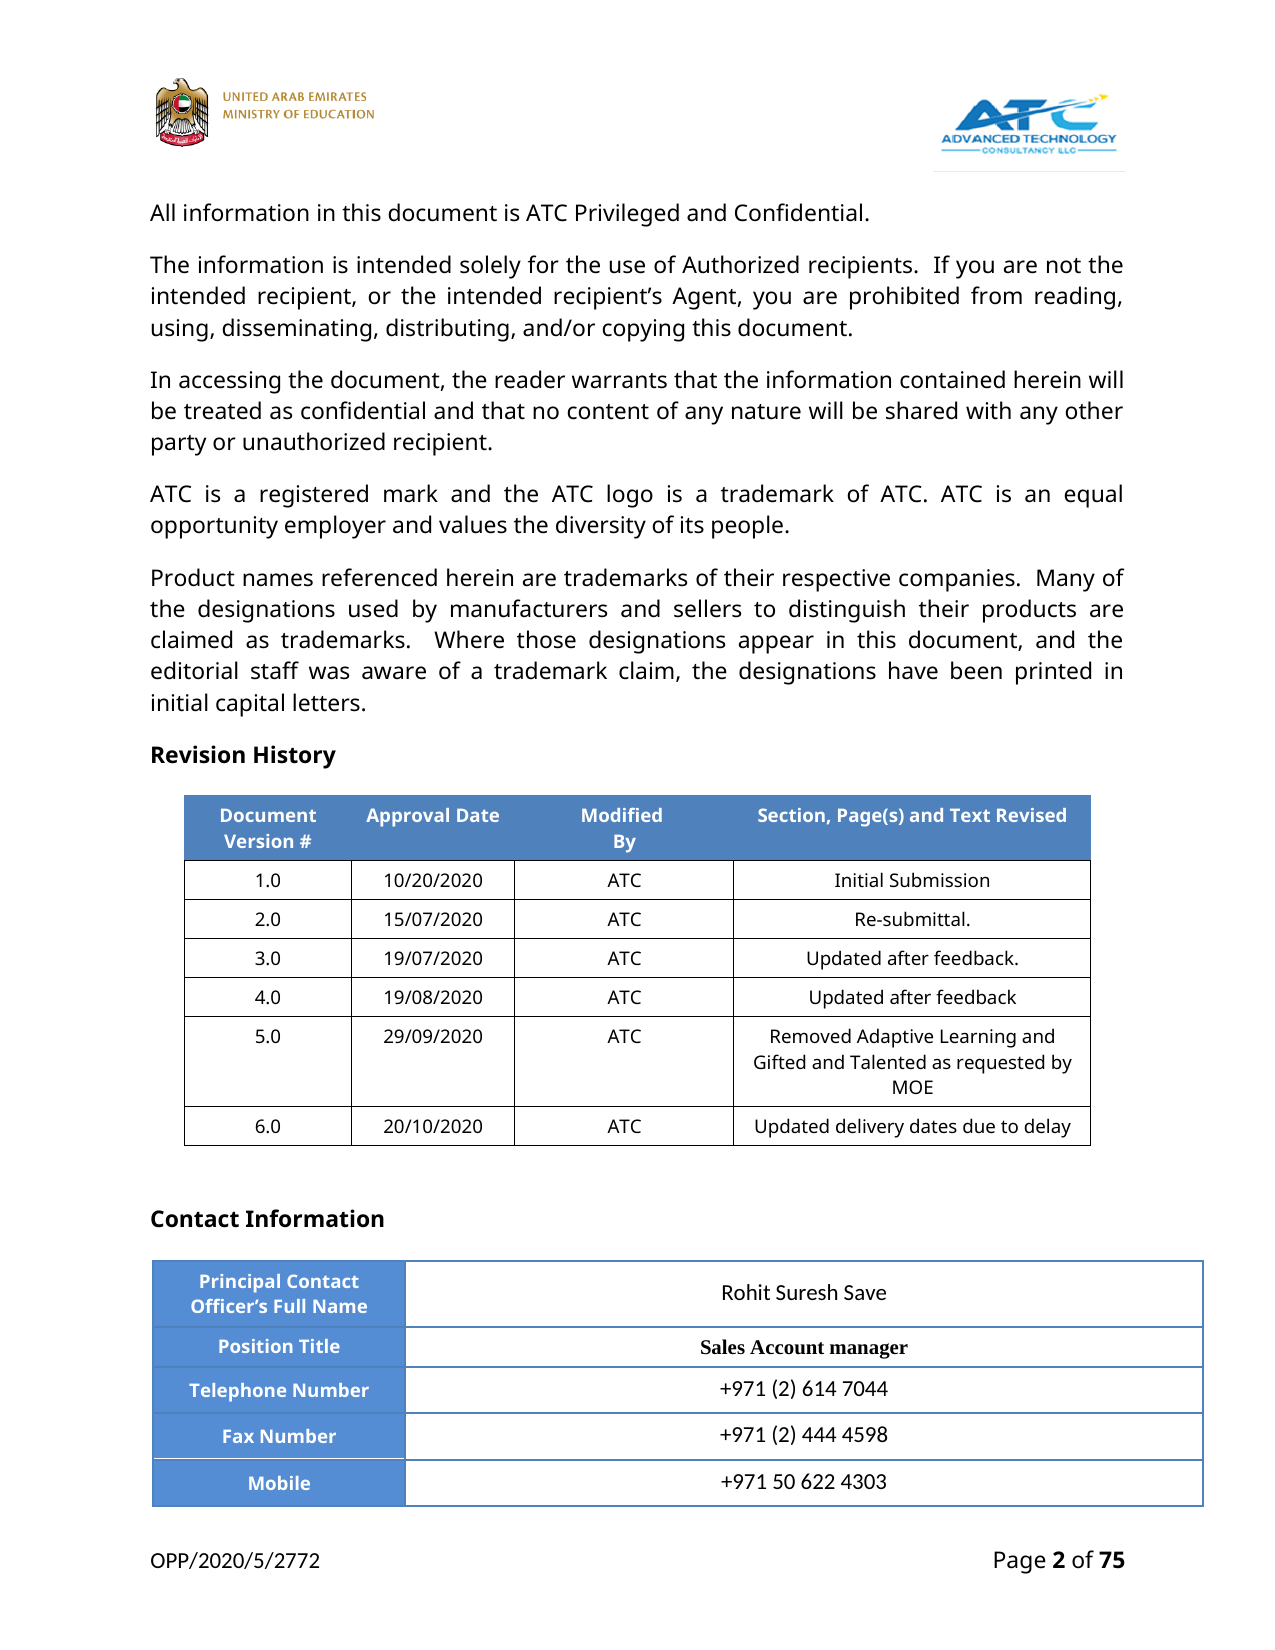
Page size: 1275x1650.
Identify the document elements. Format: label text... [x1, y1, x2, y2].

table_cell 1.0 [185, 861, 351, 899]
table_cell ATC [515, 861, 733, 899]
text In accessing the document, the reader warrants that the information contained herein will be treated as confidential and that no content of any nature will be shared with any other party or unauthorized recipient. [150, 363, 1125, 457]
text Revision History [150, 738, 1125, 770]
table_cell [406, 1368, 1202, 1412]
table_cell Updated delivery dates due to delay [734, 1107, 1090, 1145]
table_cell Updated after feedback [734, 978, 1090, 1016]
table_cell 4.0 [185, 978, 351, 1016]
table_cell Initial Submission [734, 861, 1090, 899]
table_header Principal Contact Officer’s Full Name [154, 1262, 404, 1326]
table_cell Position Title [154, 1328, 404, 1366]
table_cell 20/10/2020 [352, 1107, 514, 1145]
table_header Modified By [515, 796, 733, 860]
table_cell Mobile [154, 1461, 404, 1505]
table_cell Fax Number [154, 1414, 404, 1458]
text The information is intended solely for the use of Authorized recipients. If you are not the intended recipient, or the intended recipient’s Agent, you are prohibited from reading, using, disseminating, distributing, and/or copying this document. [150, 249, 1125, 343]
picture [932, 76, 1125, 172]
table_cell ATC [515, 978, 733, 1016]
table_cell [406, 1414, 1202, 1458]
table_cell ATC [515, 1017, 733, 1106]
table_cell ATC [515, 939, 733, 977]
table_cell Telephone Number [154, 1368, 404, 1412]
table_cell [406, 1328, 1202, 1366]
table_cell 19/08/2020 [352, 978, 514, 1016]
text Product names referenced herein are trademarks of their respective companies. Many of the designations used by manufacturers and sellers to distinguish their products are claimed as trademarks. Where those designations appear in this document, and the editorial staff was aware of a trademark claim, the designations have been printed in initial capital letters. [150, 561, 1125, 718]
text All information in this document is ATC Privileged and Confidential. [150, 197, 1125, 228]
table_cell Removed Adaptive Learning and Gifted and Talented as requested by MOE [734, 1017, 1090, 1106]
table_cell Updated after feedback. [734, 939, 1090, 977]
table_cell ATC [515, 900, 733, 938]
table_cell ATC [515, 1107, 733, 1145]
text Contact Information [150, 1203, 1125, 1234]
table_cell 15/07/2020 [352, 900, 514, 938]
table_cell 5.0 [185, 1017, 351, 1106]
table_cell 6.0 [185, 1107, 351, 1145]
picture [150, 75, 376, 150]
table_cell Re-submittal. [734, 900, 1090, 938]
table_cell 29/09/2020 [352, 1017, 514, 1106]
table_cell 2.0 [185, 900, 351, 938]
table_header Approval Date [352, 796, 514, 860]
table_cell 19/07/2020 [352, 939, 514, 977]
table_header Section, Page(s) and Text Revised [734, 796, 1090, 860]
table_cell 3.0 [185, 939, 351, 977]
table_header [406, 1262, 1202, 1326]
text ATC is a registered mark and the ATC logo is a trademark of ATC. ATC is an equal opportunity employer and values the diversity of its people. [150, 478, 1125, 541]
table_header Document Version # [185, 796, 351, 860]
